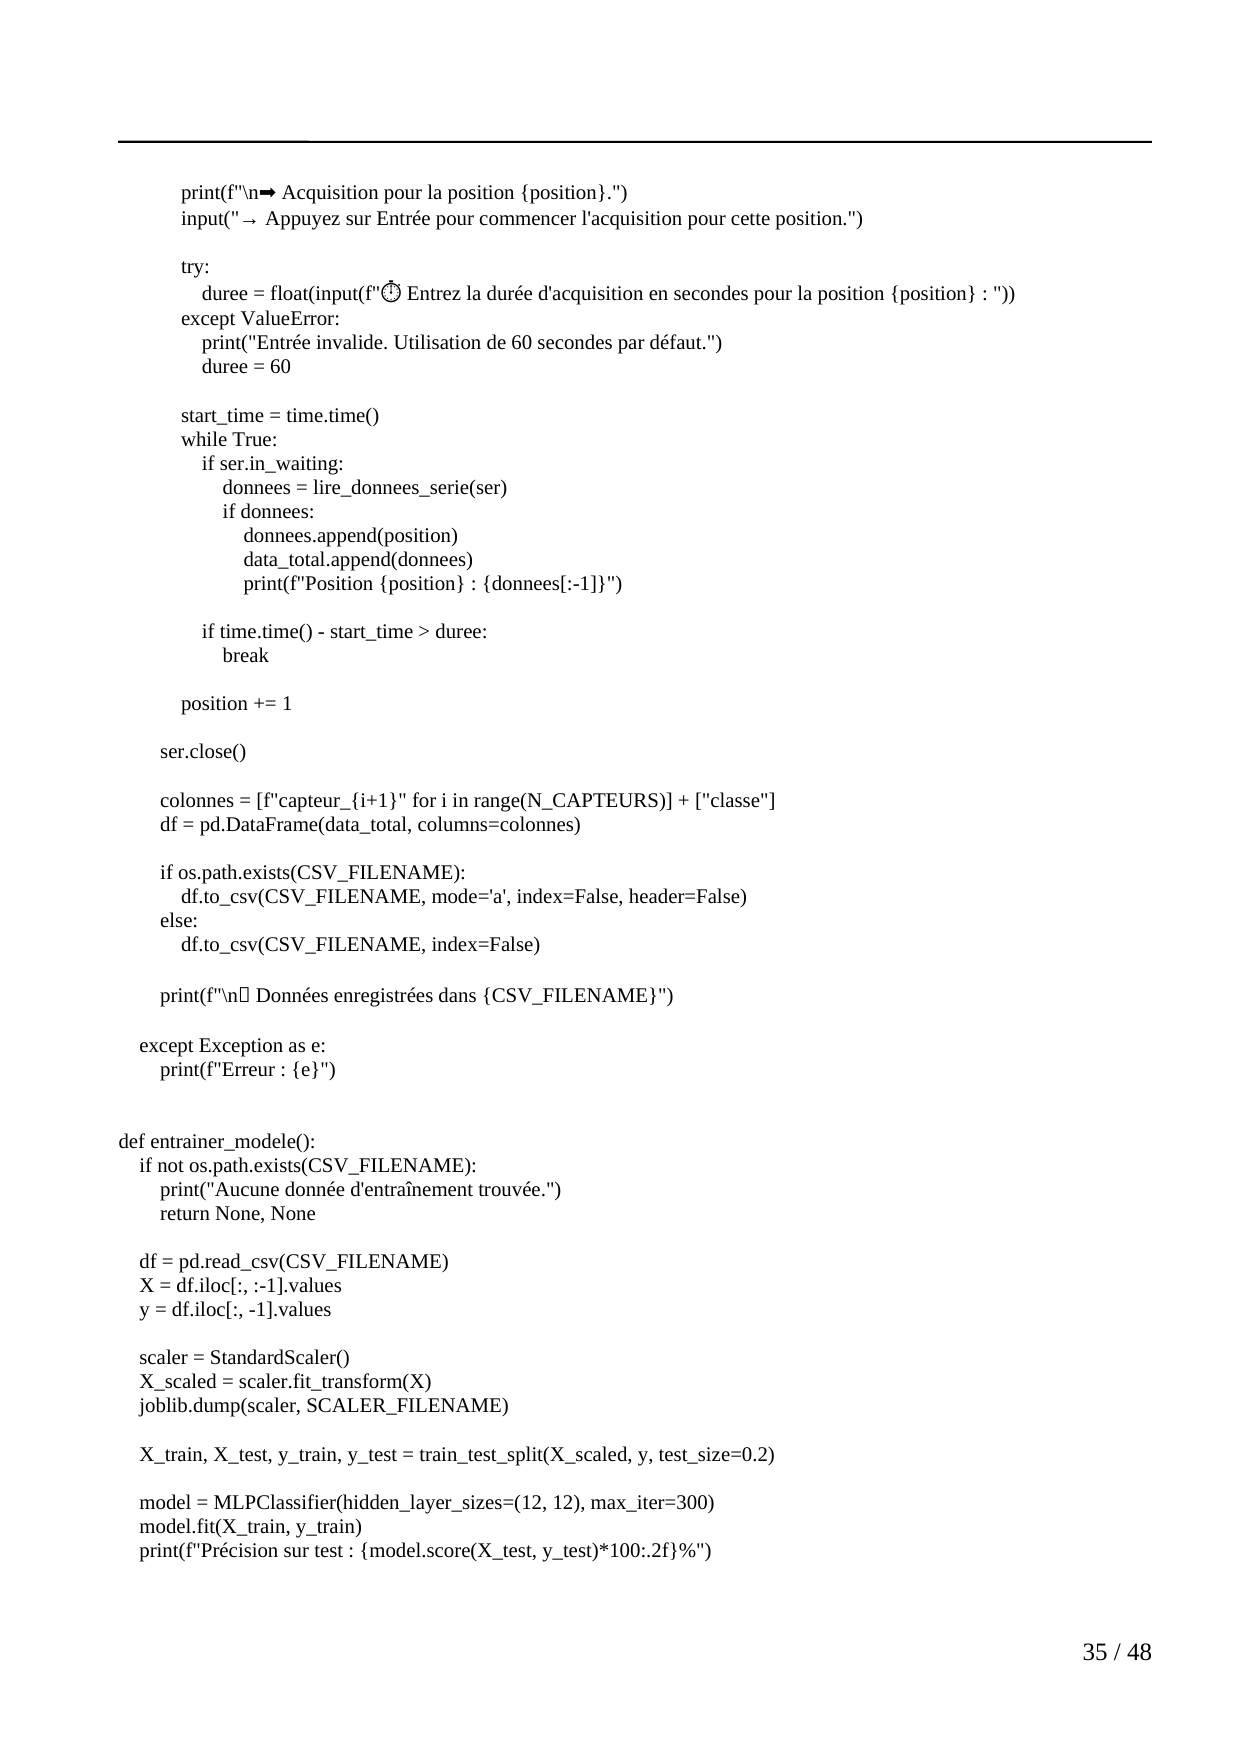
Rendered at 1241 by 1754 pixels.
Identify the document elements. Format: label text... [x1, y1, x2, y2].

text scaler = StandardScaler() [118, 1345, 1152, 1369]
text y = df.iloc[:, -1].values [118, 1297, 1152, 1321]
text else: [118, 908, 1152, 932]
text print("Entrée invalide. Utilisation de 60 secondes par défaut.") [118, 330, 1152, 354]
text except Exception as e: [118, 1032, 1152, 1057]
text duree = float(input(f"⏱️ Entrez la durée d'acquisition en secondes pour la position {position} : ")) [118, 278, 1152, 306]
text df = pd.read_csv(CSV_FILENAME) [118, 1249, 1152, 1273]
text if ser.in_waiting: [118, 451, 1152, 475]
text return None, None [118, 1201, 1152, 1225]
text if donnees: [118, 499, 1152, 523]
text ser.close() [118, 739, 1152, 763]
text print(f"\n➡ Acquisition pour la position {position}.") [118, 177, 1152, 206]
text df = pd.DataFrame(data_total, columns=colonnes) [118, 812, 1152, 836]
text input("→ Appuyez sur Entrée pour commencer l'acquisition pour cette position.") [118, 206, 1152, 230]
text print(f"Erreur : {e}") [118, 1057, 1152, 1081]
text except ValueError: [118, 306, 1152, 330]
text joblib.dump(scaler, SCALER_FILENAME) [118, 1393, 1152, 1417]
text print(f"Précision sur test : {model.score(X_test, y_test)*100:.2f}%") [118, 1538, 1152, 1562]
text start_time = time.time() [118, 402, 1152, 427]
text while True: [118, 427, 1152, 451]
text duree = 60 [118, 354, 1152, 378]
text print("Aucune donnée d'entraînement trouvée.") [118, 1177, 1152, 1201]
text model.fit(X_train, y_train) [118, 1514, 1152, 1538]
text break [118, 643, 1152, 667]
text try: [118, 254, 1152, 278]
text model = MLPClassifier(hidden_layer_sizes=(12, 12), max_iter=300) [118, 1490, 1152, 1514]
text print(f"Position {position} : {donnees[:-1]}") [118, 571, 1152, 595]
text df.to_csv(CSV_FILENAME, mode='a', index=False, header=False) [118, 884, 1152, 908]
text if os.path.exists(CSV_FILENAME): [118, 860, 1152, 884]
text X = df.iloc[:, :-1].values [118, 1273, 1152, 1297]
text if time.time() - start_time > duree: [118, 619, 1152, 643]
text position += 1 [118, 691, 1152, 715]
text print(f"\n📁 Données enregistrées dans {CSV_FILENAME}") [118, 980, 1152, 1008]
text colonnes = [f"capteur_{i+1}" for i in range(N_CAPTEURS)] + ["classe"] [118, 787, 1152, 812]
text donnees.append(position) [118, 523, 1152, 547]
text X_scaled = scaler.fit_transform(X) [118, 1369, 1152, 1393]
text X_train, X_test, y_train, y_test = train_test_split(X_scaled, y, test_size=0.2) [118, 1442, 1152, 1466]
text df.to_csv(CSV_FILENAME, index=False) [118, 932, 1152, 956]
text def entrainer_modele(): [118, 1129, 1152, 1153]
text data_total.append(donnees) [118, 547, 1152, 571]
text donnees = lire_donnees_serie(ser) [118, 475, 1152, 499]
text if not os.path.exists(CSV_FILENAME): [118, 1153, 1152, 1177]
